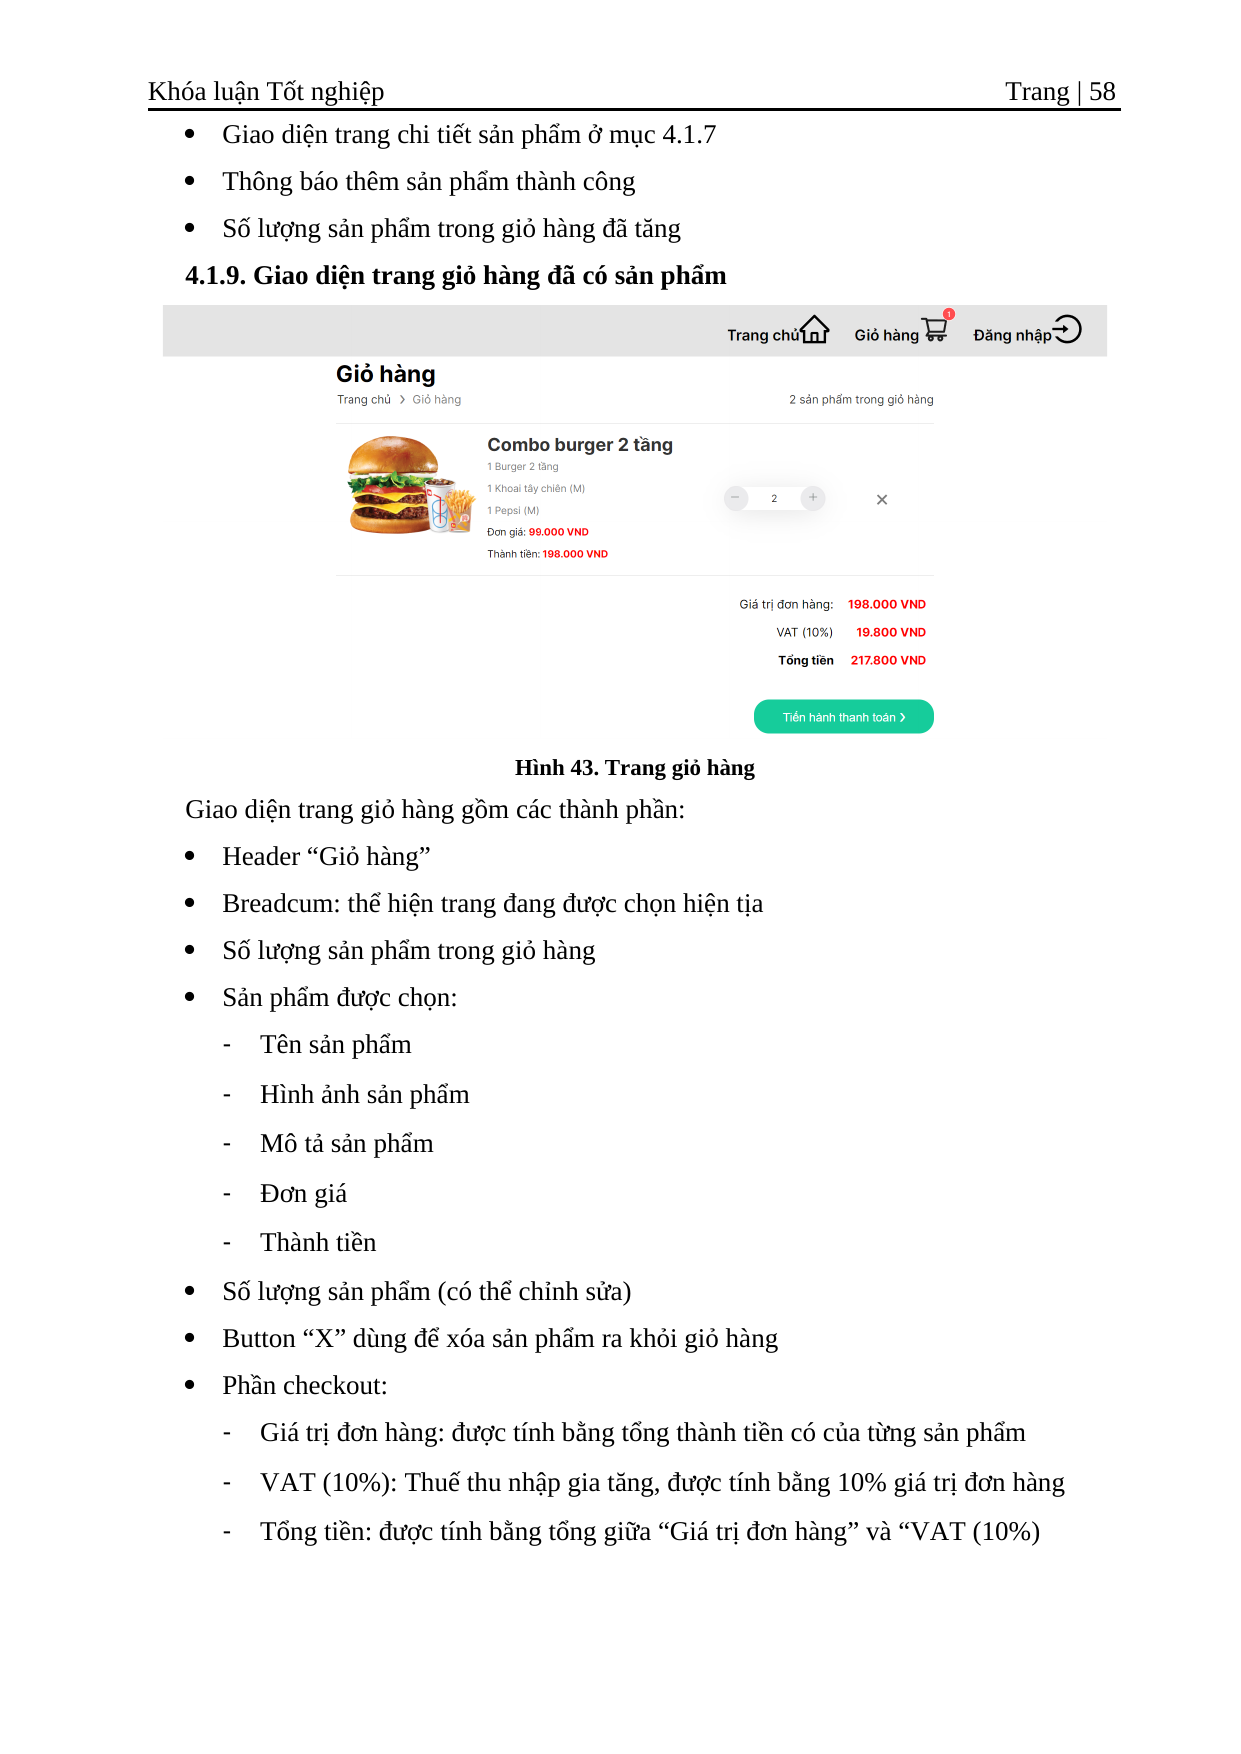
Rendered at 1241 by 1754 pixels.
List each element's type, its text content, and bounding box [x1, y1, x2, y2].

list Breadcum: thể hiện trang đang được chọn hiện tịa [185, 887, 1122, 918]
list Giao diện trang giỏ hàng đã có sản phẩm [185, 259, 1122, 290]
list Hình ảnh sản phẩm [223, 1077, 1122, 1110]
list Header “Giỏ hàng” [185, 840, 1122, 871]
text Hình 43. Trang giỏ hàng [148, 754, 1122, 780]
list Button “X” dùng để xóa sản phẩm ra khỏi giỏ hàng [185, 1322, 1122, 1353]
list Thành tiền [223, 1226, 1122, 1258]
list Giao diện trang chi tiết sản phẩm ở mục 4.1.7 [185, 118, 1122, 149]
list Thông báo thêm sản phẩm thành công [185, 165, 1122, 196]
picture [162, 305, 1108, 739]
list Mô tả sản phẩm [223, 1127, 1122, 1159]
list Giá trị đơn hàng: được tính bằng tổng thành tiền có của từng sản phẩm [223, 1416, 1122, 1449]
list Số lượng sản phẩm trong giỏ hàng đã tăng [185, 212, 1122, 243]
list Sản phẩm được chọn: [185, 981, 1122, 1012]
list Số lượng sản phẩm trong giỏ hàng [185, 934, 1122, 965]
list VAT (10%): Thuế thu nhập gia tăng, được tính bằng 10% giá trị đơn hàng [223, 1465, 1122, 1498]
list Số lượng sản phẩm (có thể chỉnh sửa) [185, 1275, 1122, 1306]
list Phần checkout: [185, 1369, 1122, 1400]
text Giao diện trang giỏ hàng gồm các thành phần: [185, 793, 1122, 824]
list Đơn giá [223, 1176, 1122, 1209]
list Tên sản phẩm [223, 1028, 1122, 1061]
list Tổng tiền: được tính bằng tổng giữa “Giá trị đơn hàng” và “VAT (10%) [223, 1514, 1122, 1548]
